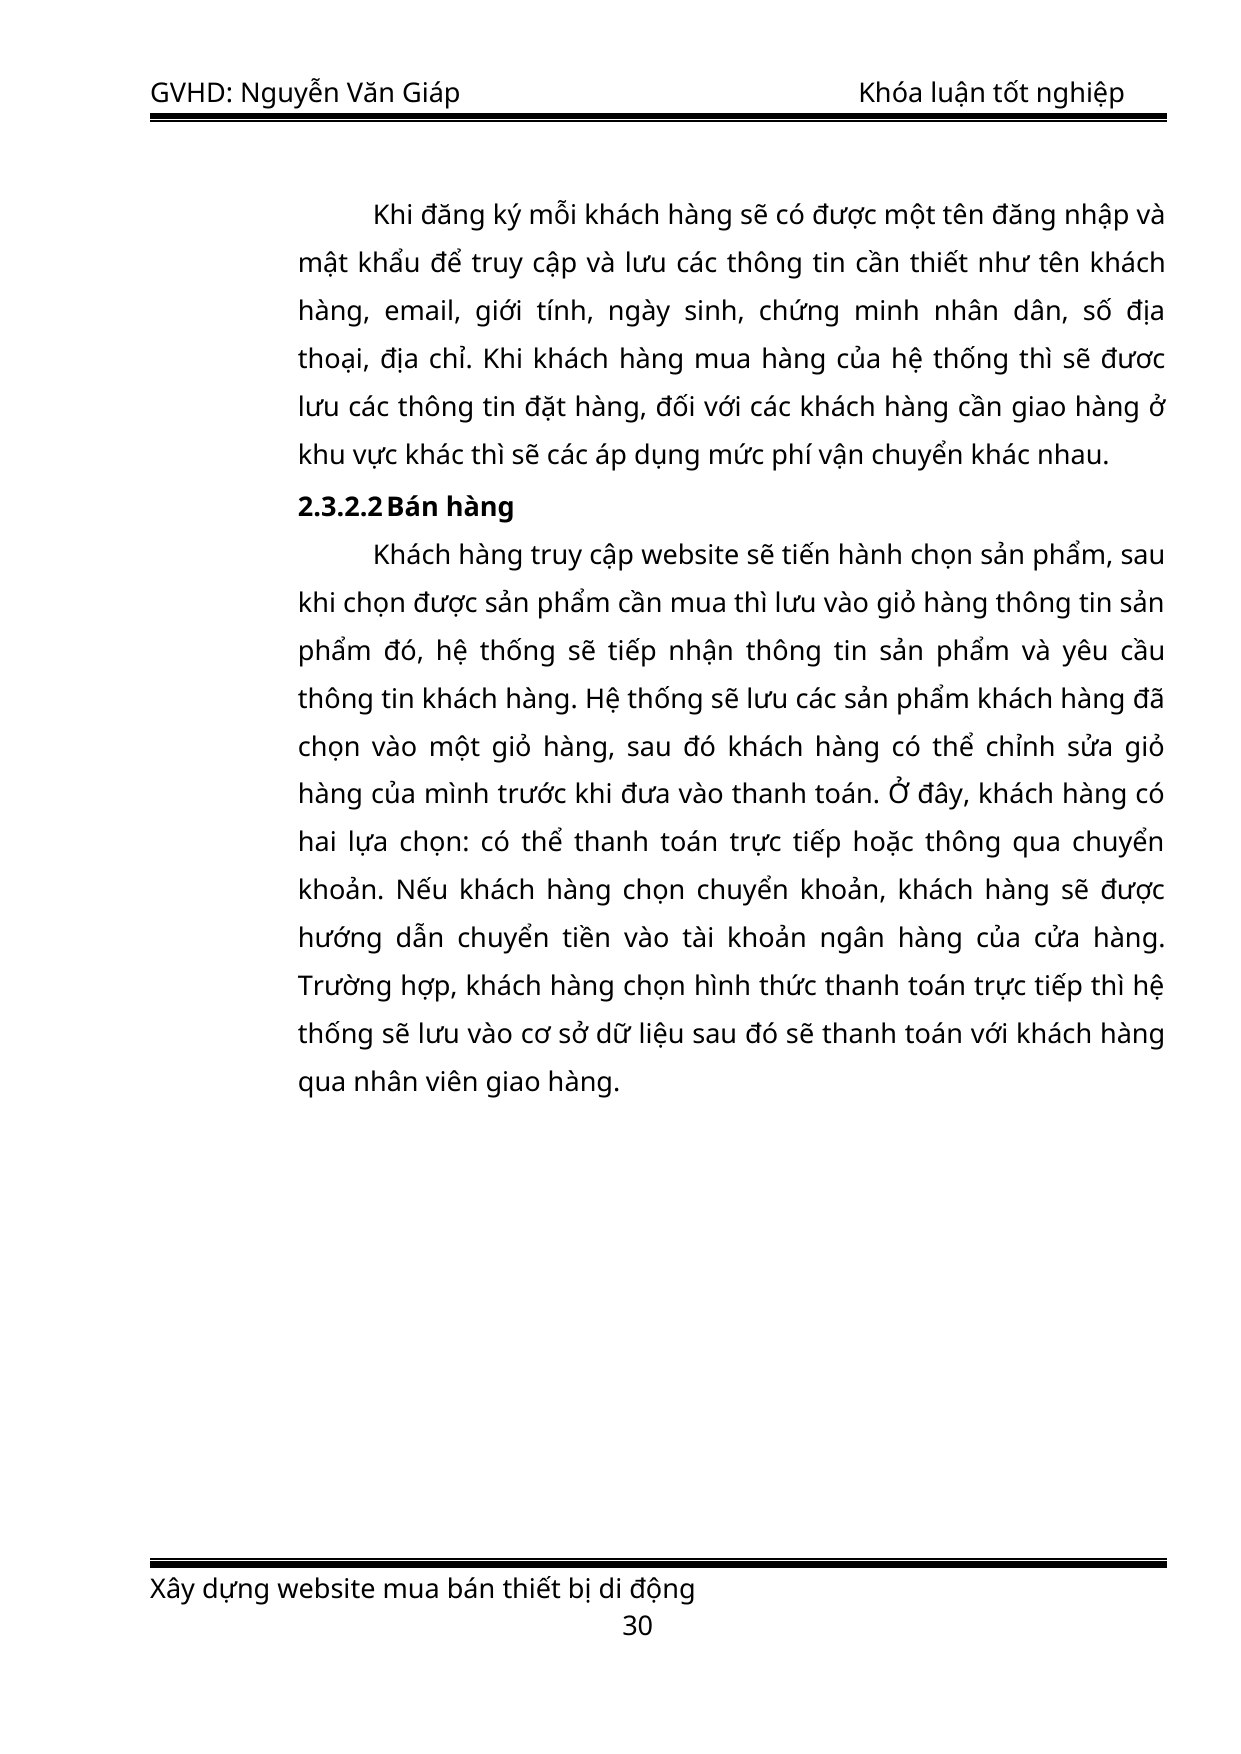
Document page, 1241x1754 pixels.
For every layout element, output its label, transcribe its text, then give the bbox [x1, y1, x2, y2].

text Khách hàng truy cập website sẽ tiến hành chọn sản phẩm, sau khi chọn được sản phẩm cần mua thì lưu vào giỏ hàng thông tin sản phẩm đó, hệ thống sẽ tiếp nhận thông tin sản phẩm và yêu cầu thông tin khách hàng. Hệ thống sẽ lưu các sản phẩm khách hàng đã chọn vào một giỏ hàng, sau đó khách hàng có thể chỉnh sửa giỏ hàng của mình trước khi đưa vào thanh toán. Ở đây, khách hàng có hai lựa chọn: có thể thanh toán trực tiếp hoặc thông qua chuyển khoản. Nếu khách hàng chọn chuyển khoản, khách hàng sẽ được hướng dẫn chuyển tiền vào tài khoản ngân hàng của cửa hàng. Trường hợp, khách hàng chọn hình thức thanh toán trực tiếp thì hệ thống sẽ lưu vào cơ sở dữ liệu sau đó sẽ thanh toán với khách hàng qua nhân viên giao hàng. [298, 535, 1167, 1099]
text Khi đăng ký mỗi khách hàng sẽ có được một tên đăng nhập và mật khẩu để truy cập và lưu các thông tin cần thiết như tên khách hàng, email, giới tính, ngày sinh, chứng minh nhân dân, số địa thoại, địa chỉ. Khi khách hàng mua hàng của hệ thống thì sẽ đươc lưu các thông tin đặt hàng, đối với các khách hàng cần giao hàng ở khu vực khác thì sẽ các áp dụng mức phí vận chuyển khác nhau. [298, 196, 1167, 472]
subtitle Bán hàng [298, 487, 1167, 524]
